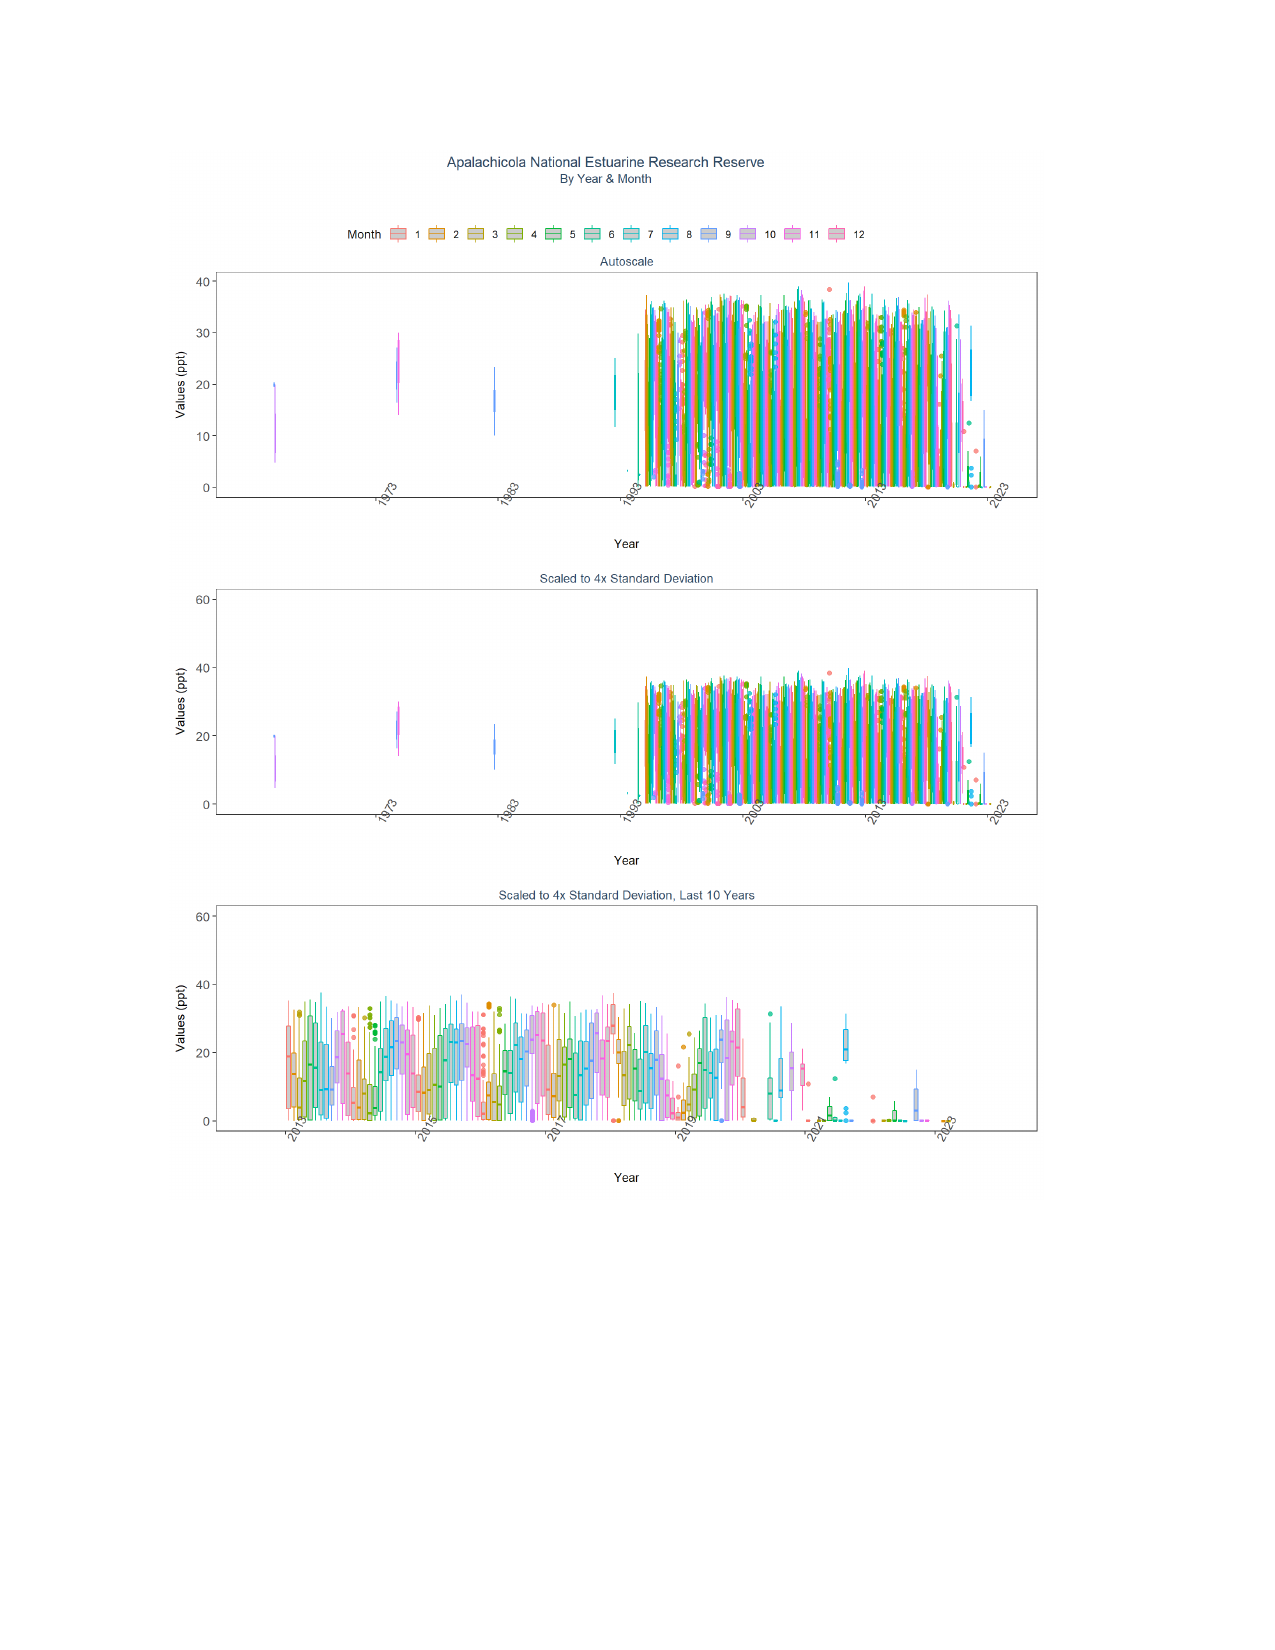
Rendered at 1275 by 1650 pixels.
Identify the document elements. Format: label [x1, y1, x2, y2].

picture [168, 150, 1044, 1200]
